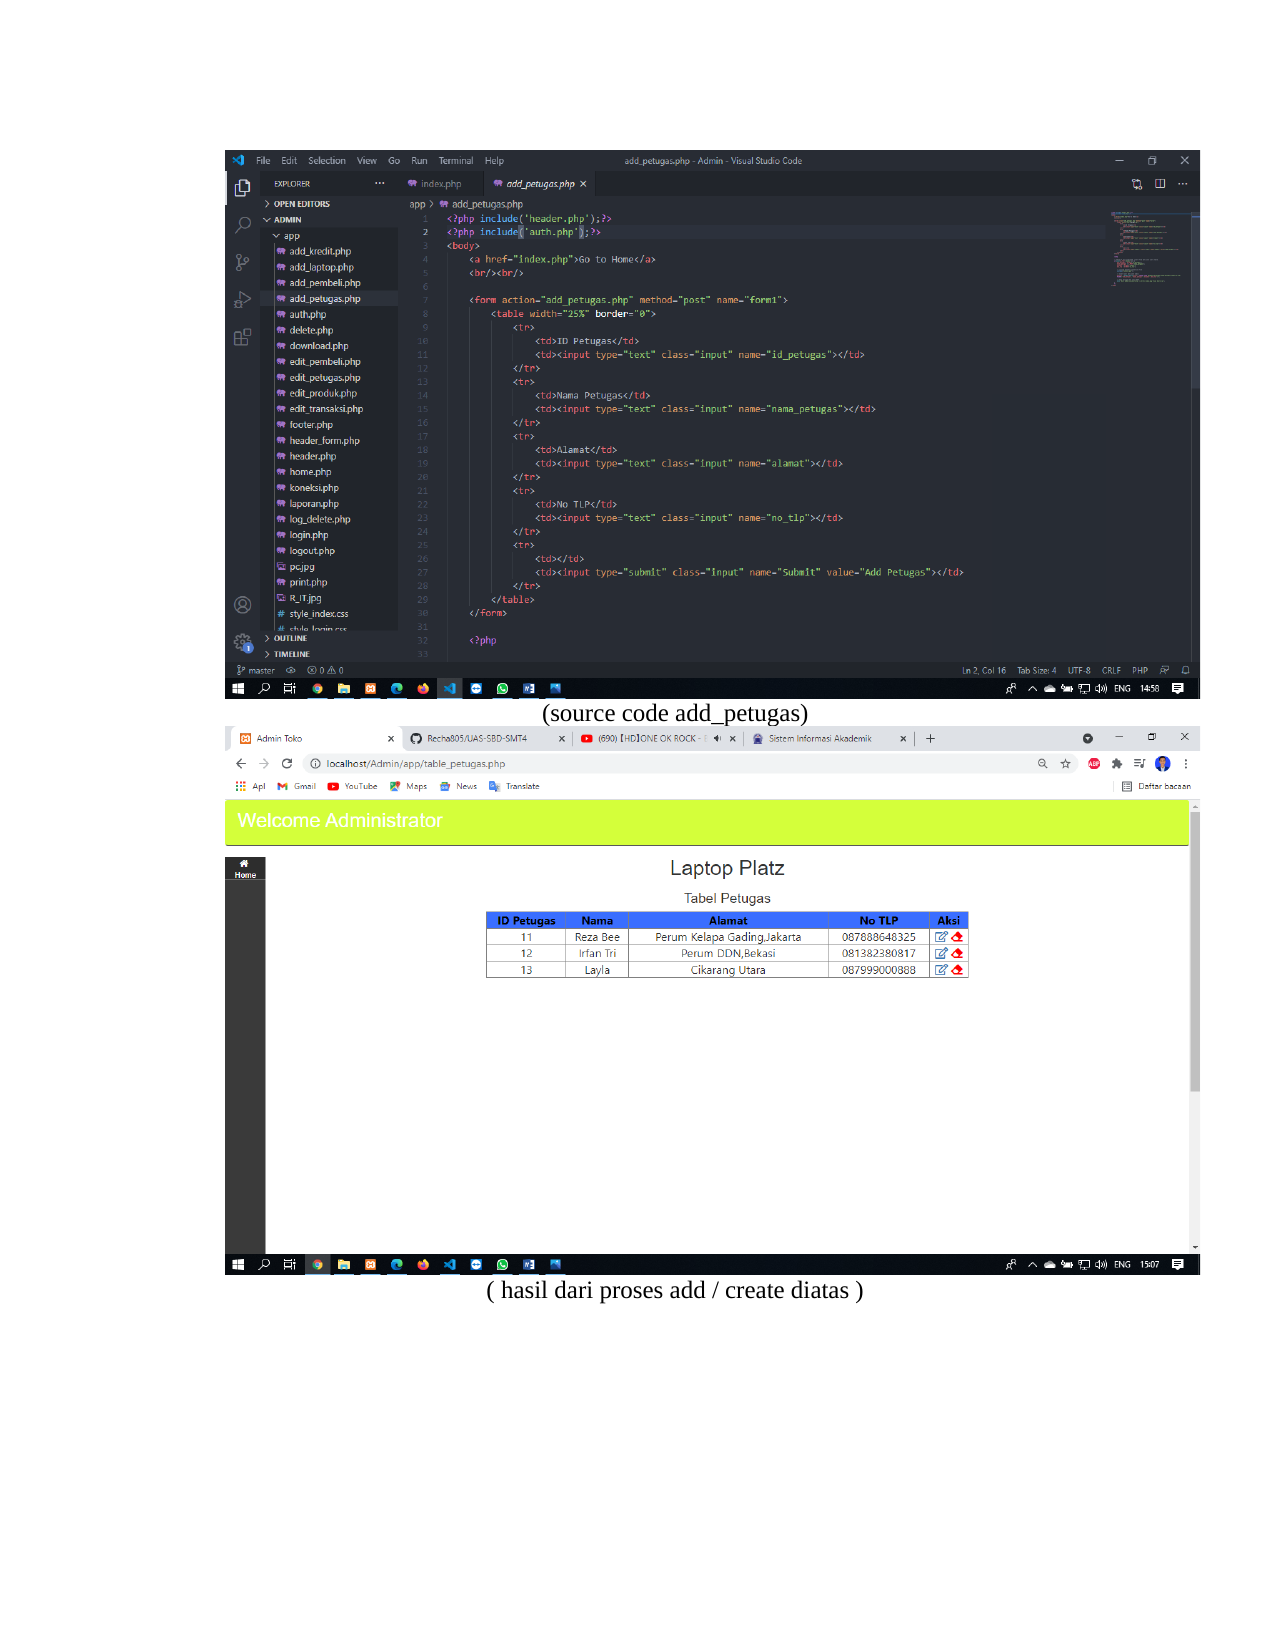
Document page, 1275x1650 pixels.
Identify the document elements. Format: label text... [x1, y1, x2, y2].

list ( hasil dari proses add / create diatas ) [225, 1275, 1125, 1304]
list (source code add_petugas) [225, 699, 1125, 726]
picture [225, 150, 1200, 699]
picture [225, 726, 1200, 1275]
